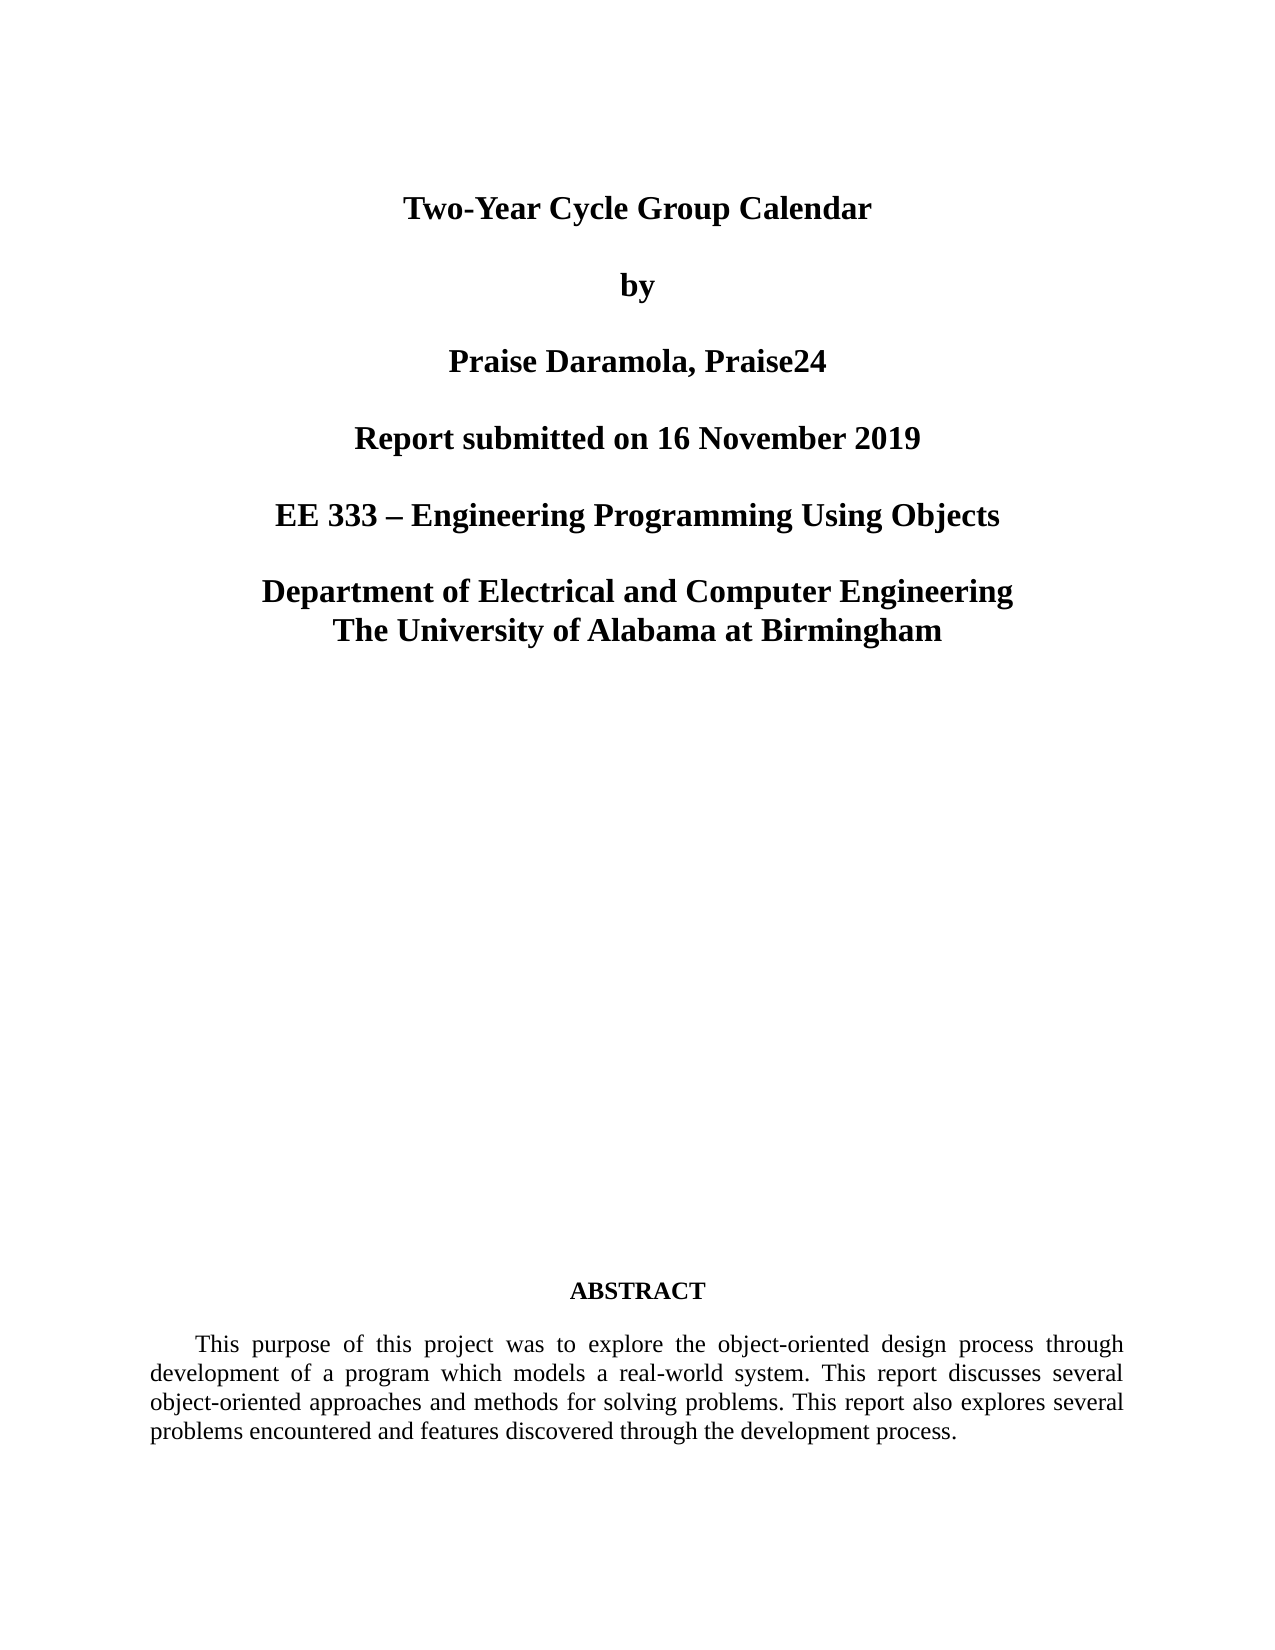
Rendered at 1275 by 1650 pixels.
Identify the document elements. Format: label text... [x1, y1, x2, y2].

title Two-Year Cycle Group Calendar [150, 188, 1125, 227]
text Abstract [150, 1276, 1125, 1304]
title by [150, 265, 1125, 303]
title Report submitted on 16 November 2019 [150, 418, 1125, 457]
title Praise Daramola, Praise24 [150, 342, 1125, 380]
title Department of Electrical and Computer Engineering [150, 572, 1125, 610]
title EE 333 – Engineering Programming Using Objects [150, 495, 1125, 533]
title The University of Alabama at Birmingham [150, 610, 1125, 648]
text This purpose of this project was to explore the object-oriented design process through development of a program which models a real-world system. This report discusses several object-oriented approaches and methods for solving problems. This report also explores several problems encountered and features discovered through the development process. [150, 1329, 1125, 1444]
